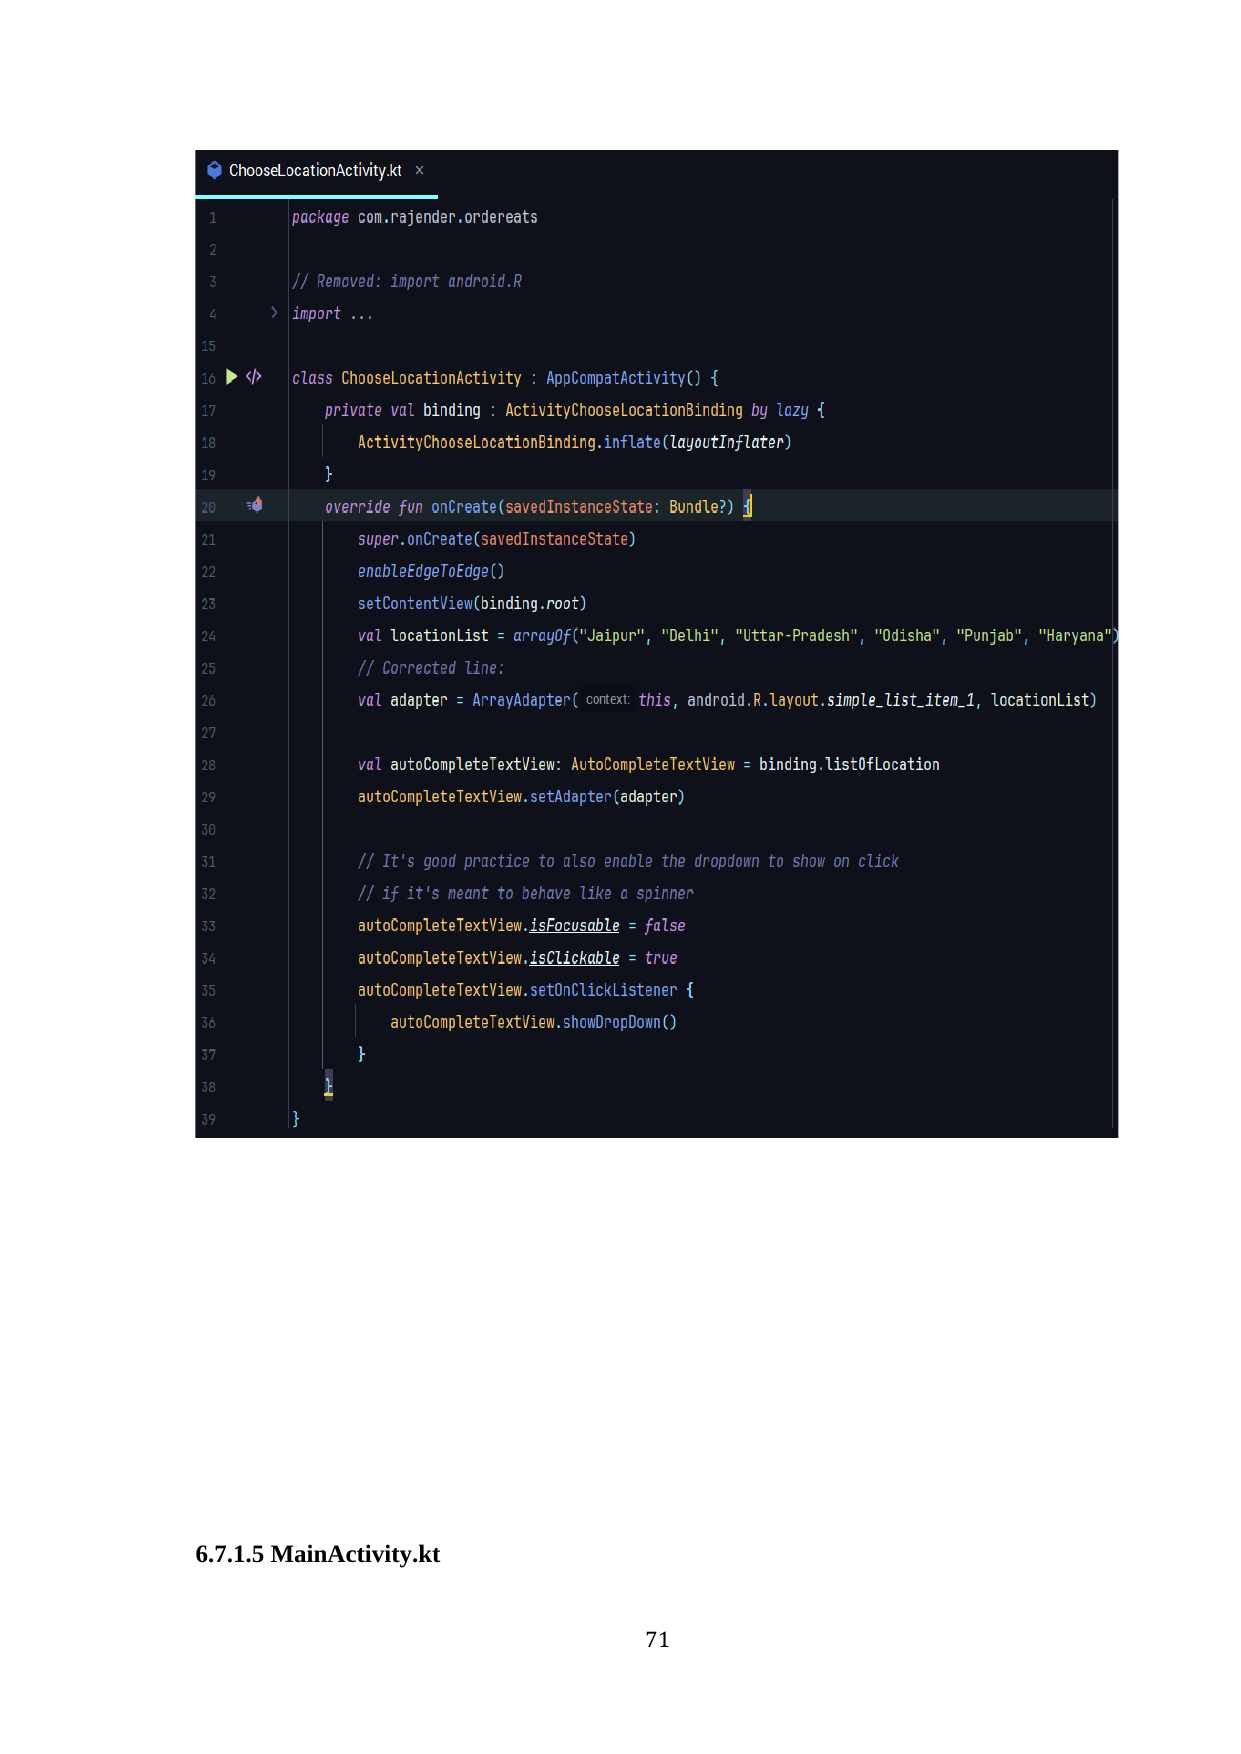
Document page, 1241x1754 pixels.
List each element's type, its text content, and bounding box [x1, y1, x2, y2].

picture [195, 150, 1119, 1138]
text 6.7.1.5 MainActivity.kt [195, 1539, 1135, 1568]
